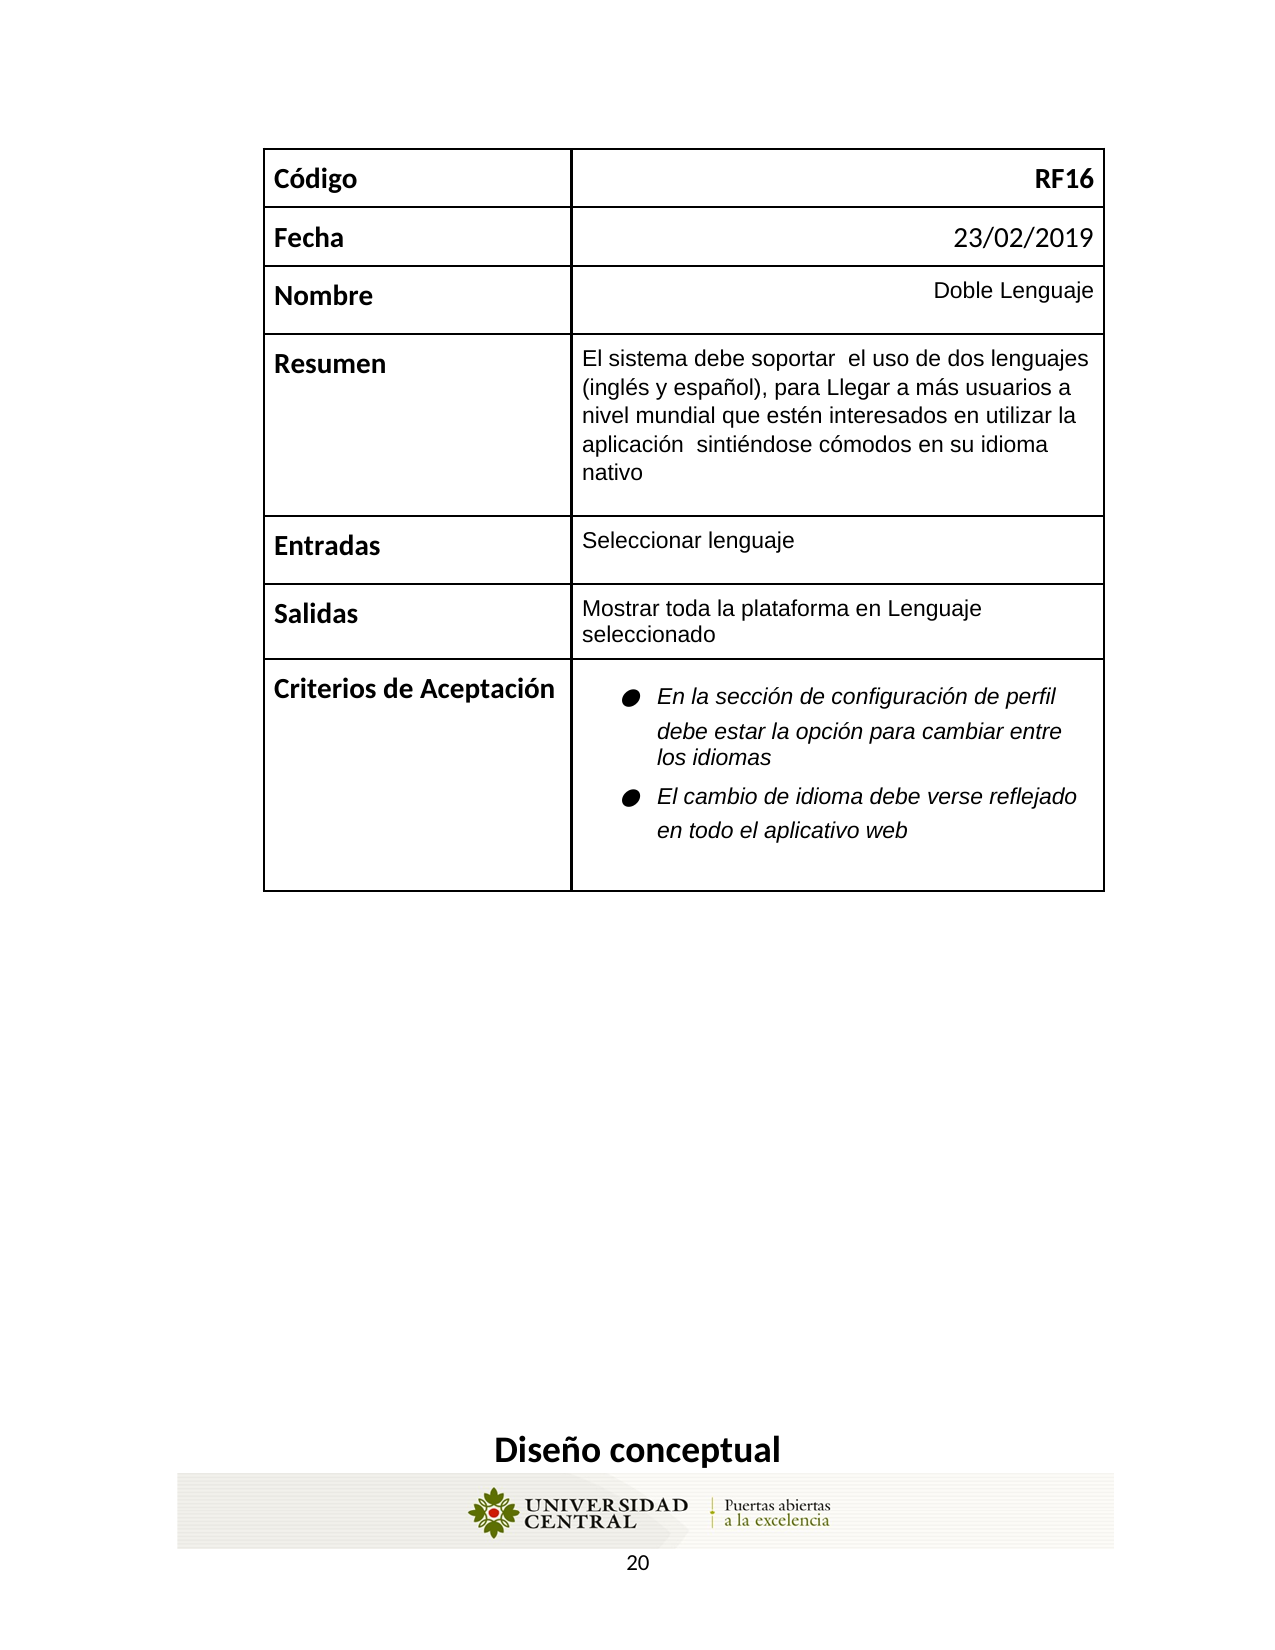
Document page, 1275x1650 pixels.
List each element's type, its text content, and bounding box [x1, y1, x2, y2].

table_cell 23/02/2019 [573, 208, 1103, 265]
table_cell Mostrar toda la plataforma en Lenguaje seleccionado [573, 585, 1103, 658]
table_cell En la sección de configuración de perfil debe estar la opción para cambiar entre los idiomas El cambio de idioma debe verse reflejado en todo el aplicativo web [573, 660, 1103, 890]
table_header RF16 [573, 150, 1103, 206]
table_header Código [265, 150, 570, 206]
table_cell Criterios de Aceptación [265, 660, 570, 890]
table_cell Entradas [265, 517, 570, 582]
text Diseño conceptual [177, 1426, 1098, 1472]
table_cell El sistema debe soportar el uso de dos lenguajes (inglés y español), para Llegar a más usuarios a nivel mundial que estén interesados en utilizar la aplicación sintiéndose cómodos en su idioma nativo [573, 335, 1103, 514]
table_cell Salidas [265, 585, 570, 658]
table_cell Resumen [265, 335, 570, 514]
table_cell Nombre [265, 267, 570, 333]
table_cell Seleccionar lenguaje [573, 517, 1103, 582]
picture [177, 1473, 1115, 1549]
table_cell Doble Lenguaje [573, 267, 1103, 333]
table_cell Fecha [265, 208, 570, 265]
